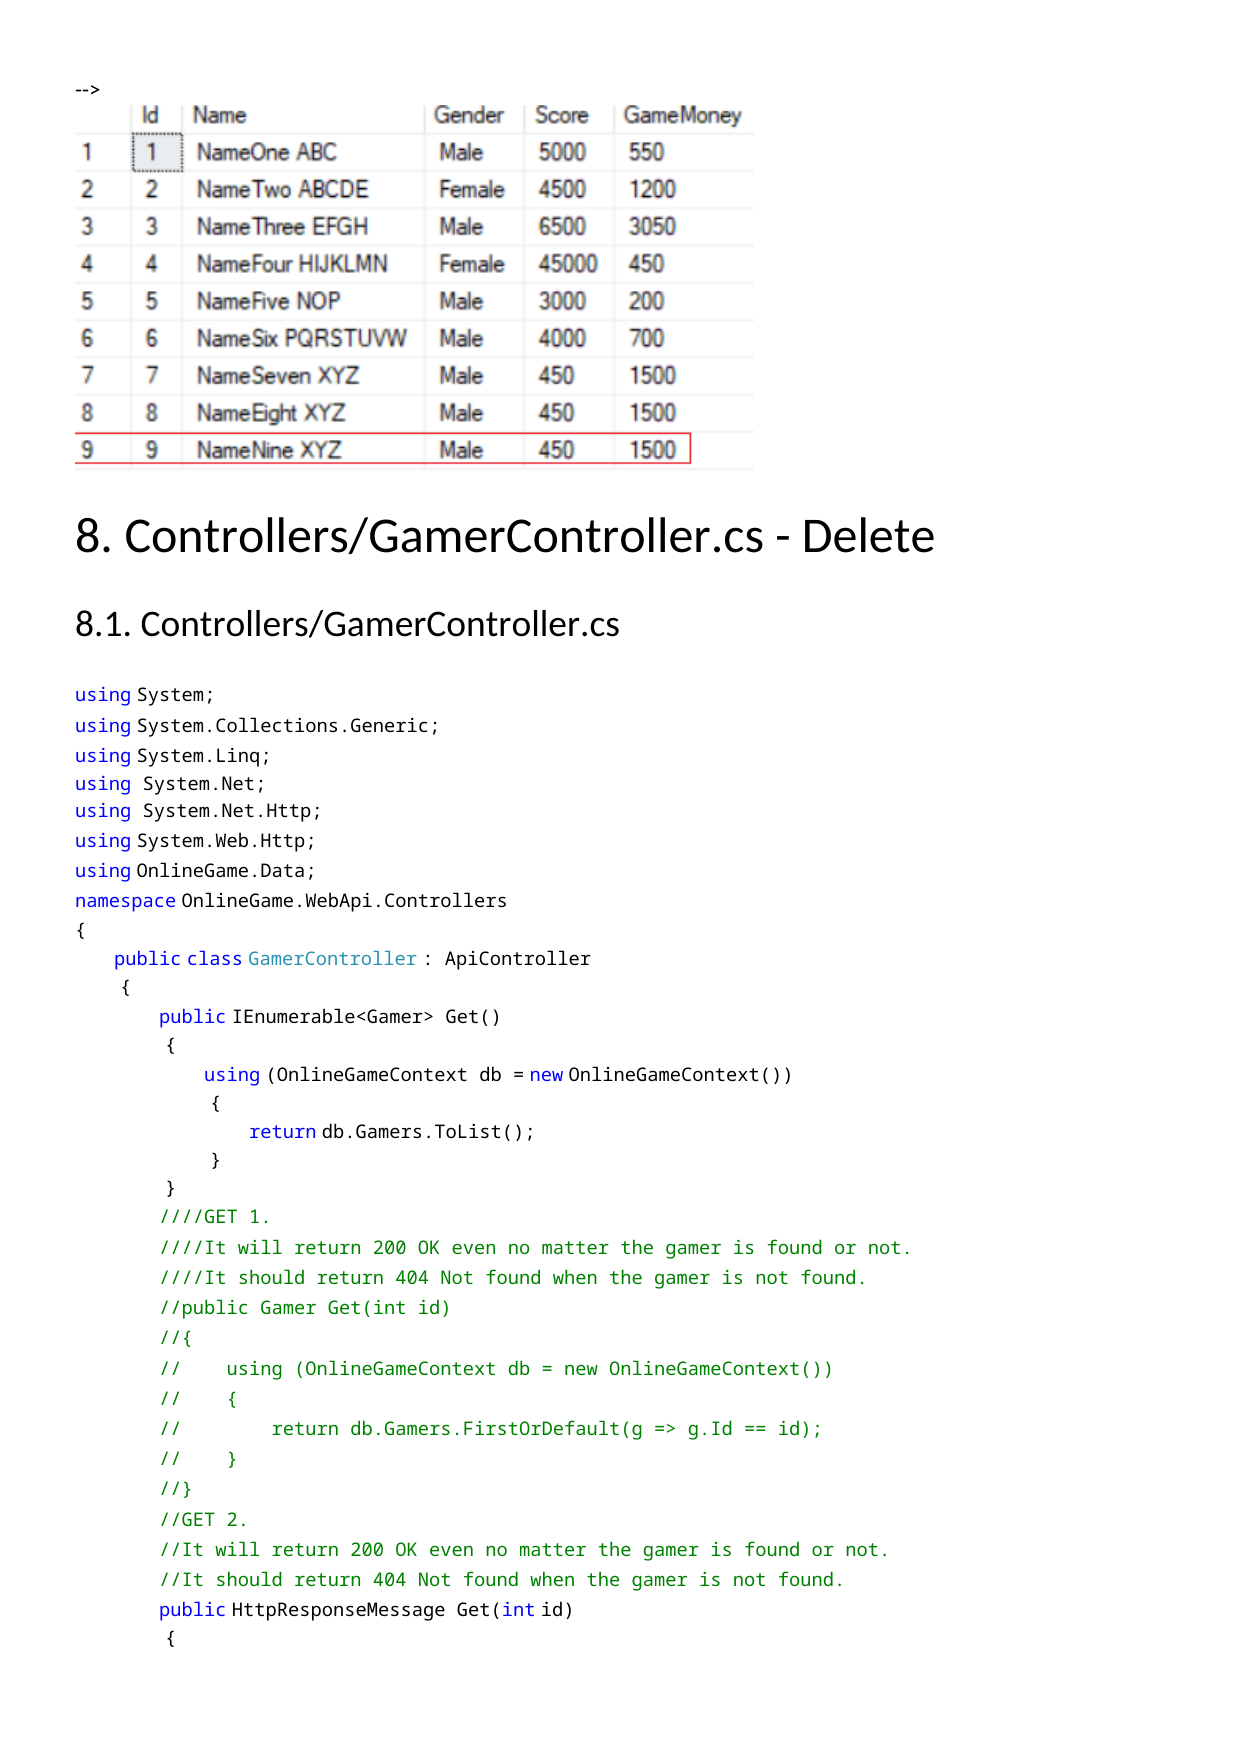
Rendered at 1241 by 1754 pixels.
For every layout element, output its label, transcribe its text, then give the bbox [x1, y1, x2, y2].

text using System.Linq; [75, 740, 1165, 768]
text public HttpResponseMessage Get(int id) [75, 1594, 1165, 1622]
text } [75, 1147, 1165, 1172]
text // using (OnlineGameContext db = new OnlineGameContext()) [75, 1353, 1165, 1381]
text 8. Controllers/GamerController.cs - Delete [75, 504, 1165, 565]
text return db.Gamers.ToList(); [75, 1116, 1165, 1144]
text ////It will return 200 OK even no matter the gamer is found or not. [75, 1232, 1165, 1260]
text using System.Collections.Generic; [75, 710, 1165, 738]
text using System.Net.Http; [75, 798, 1165, 823]
text { [75, 1624, 1165, 1650]
text public class GamerController : ApiController [75, 943, 1165, 971]
text //{ [75, 1322, 1165, 1351]
text using (OnlineGameContext db = new OnlineGameContext()) [75, 1059, 1165, 1087]
text //} [75, 1473, 1165, 1502]
text public IEnumerable<Gamer> Get() [75, 1001, 1165, 1029]
text { [75, 1089, 1165, 1114]
text 8.1. Controllers/GamerController.cs [75, 600, 1165, 646]
text // return db.Gamers.FirstOrDefault(g => g.Id == id); [75, 1413, 1165, 1441]
text ////It should return 404 Not found when the gamer is not found. [75, 1262, 1165, 1290]
text using System.Web.Http; [75, 825, 1165, 853]
text { [75, 1031, 1165, 1057]
text { [75, 973, 1165, 999]
text //GET 2. [75, 1504, 1165, 1532]
text // { [75, 1383, 1165, 1411]
text using System; [75, 679, 1165, 708]
text //It will return 200 OK even no matter the gamer is found or not. [75, 1534, 1165, 1562]
text { [75, 916, 1165, 941]
text } [75, 1174, 1165, 1200]
text --> [75, 75, 1165, 103]
text using System.Net; [75, 770, 1165, 796]
text // } [75, 1443, 1165, 1471]
picture [75, 105, 754, 472]
text //public Gamer Get(int id) [75, 1292, 1165, 1320]
text ////GET 1. [75, 1202, 1165, 1230]
text using OnlineGame.Data; [75, 855, 1165, 883]
text namespace OnlineGame.WebApi.Controllers [75, 886, 1165, 914]
text //It should return 404 Not found when the gamer is not found. [75, 1564, 1165, 1592]
